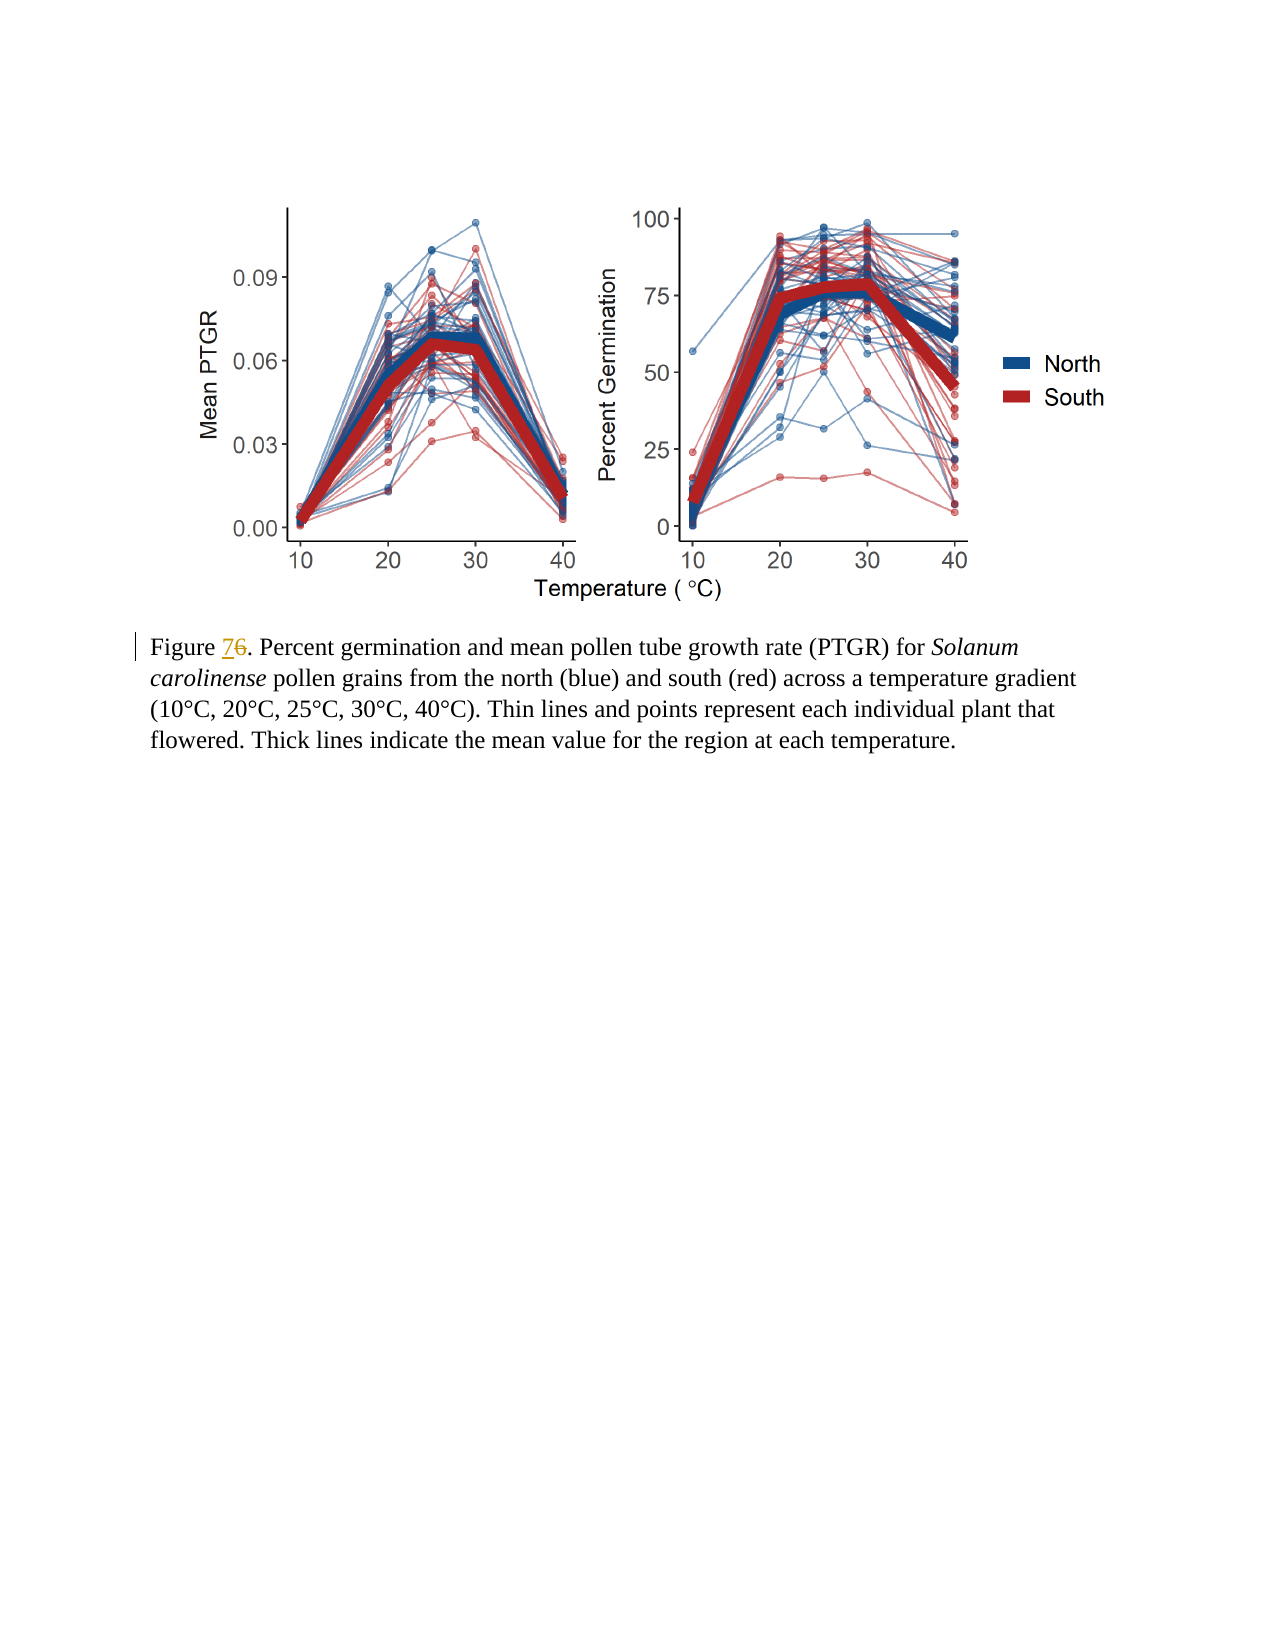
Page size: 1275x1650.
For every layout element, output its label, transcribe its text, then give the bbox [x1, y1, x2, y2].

text Figure . Percent germination and mean pollen tube growth rate (PTGR) for Solanum carolinense pollen grains from the north (blue) and south (red) across a temperature gradient (10°C, 20°C, 25°C, 30°C, 40°C). Thin lines and points represent each individual plant that flowered. Thick lines indicate the mean value for the region at each temperature. [150, 632, 1125, 754]
picture [150, 197, 1125, 616]
